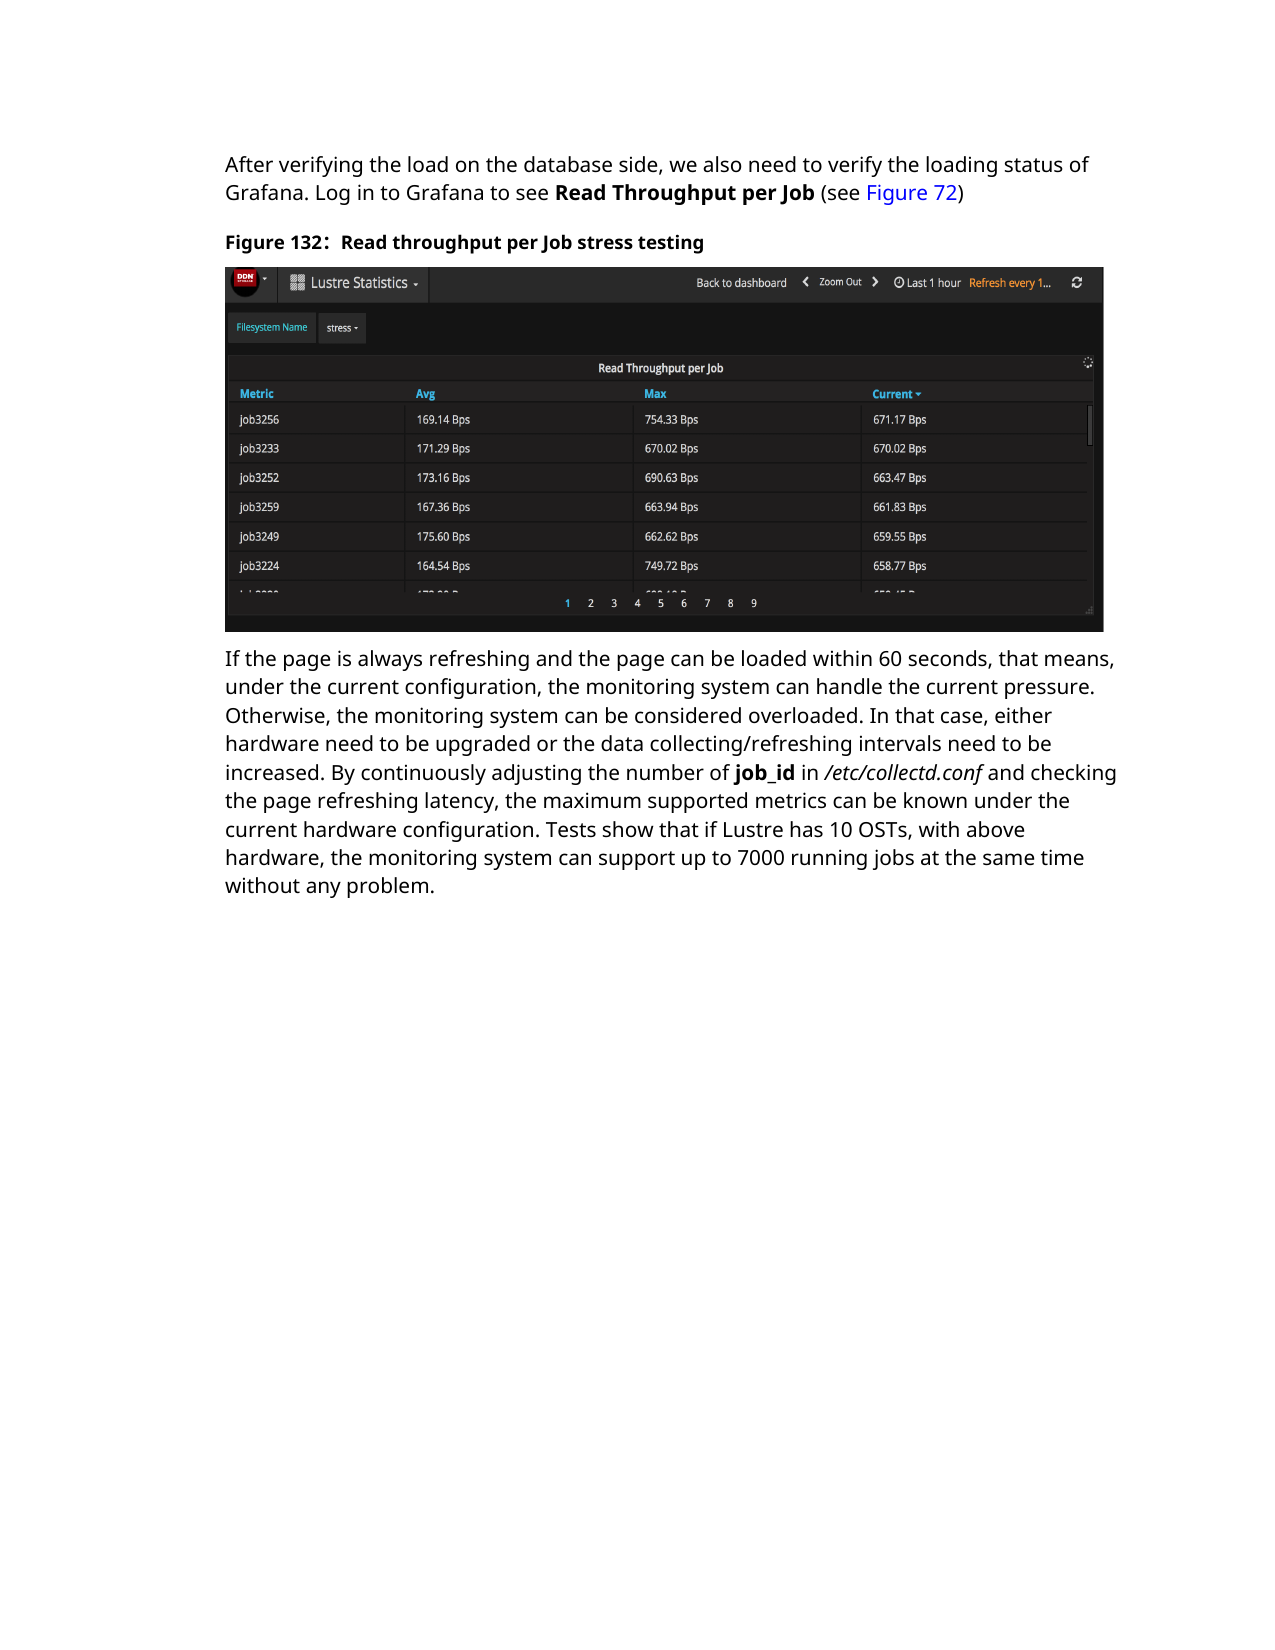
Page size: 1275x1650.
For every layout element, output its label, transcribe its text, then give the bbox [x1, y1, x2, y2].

text If the page is always refreshing and the page can be loaded within 60 seconds, that means, under the current configuration, the monitoring system can handle the current pressure. Otherwise, the monitoring system can be considered overloaded. In that case, either hardware need to be upgraded or the data collecting/refreshing intervals need to be increased. By continuously adjusting the number of job_id in /etc/collectd.conf and checking the page refreshing latency, the maximum supported metrics can be known under the current hardware configuration. Tests show that if Lustre has 10 OSTs, with above hardware, the monitoring system can support up to 7000 running jobs at the same time without any problem. [225, 644, 1125, 900]
picture [225, 267, 1104, 632]
text Figure 132：Read throughput per Job stress testing [225, 228, 1125, 255]
text After verifying the load on the database side, we also need to verify the loading status of Grafana. Log in to Grafana to see Read Throughput per Job (see Figure 72) [225, 150, 1125, 207]
